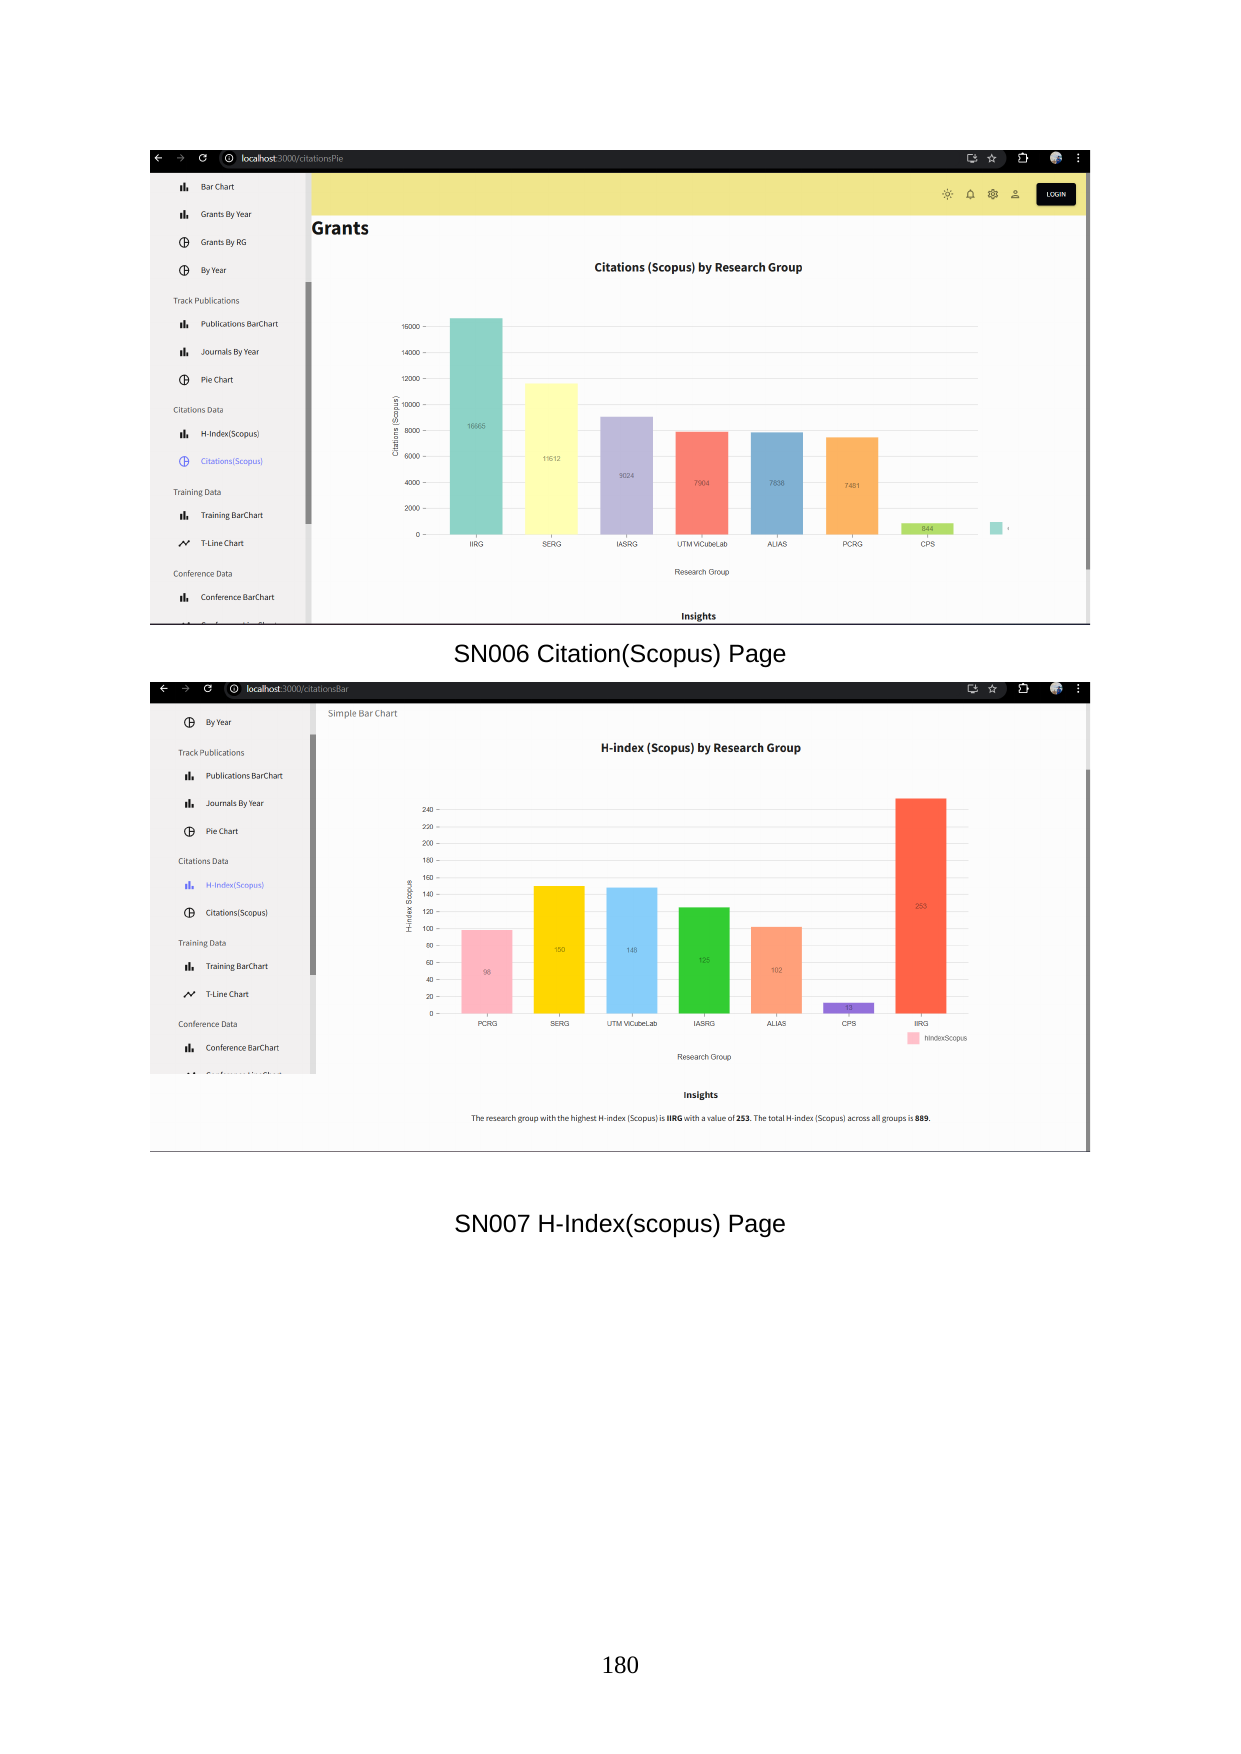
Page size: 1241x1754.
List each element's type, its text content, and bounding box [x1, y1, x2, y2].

text SN007 H-Index(scopus) Page [150, 1209, 1090, 1238]
picture [150, 682, 1091, 1152]
picture [150, 150, 1091, 625]
text SN006 Citation(Scopus) Page [150, 639, 1090, 668]
